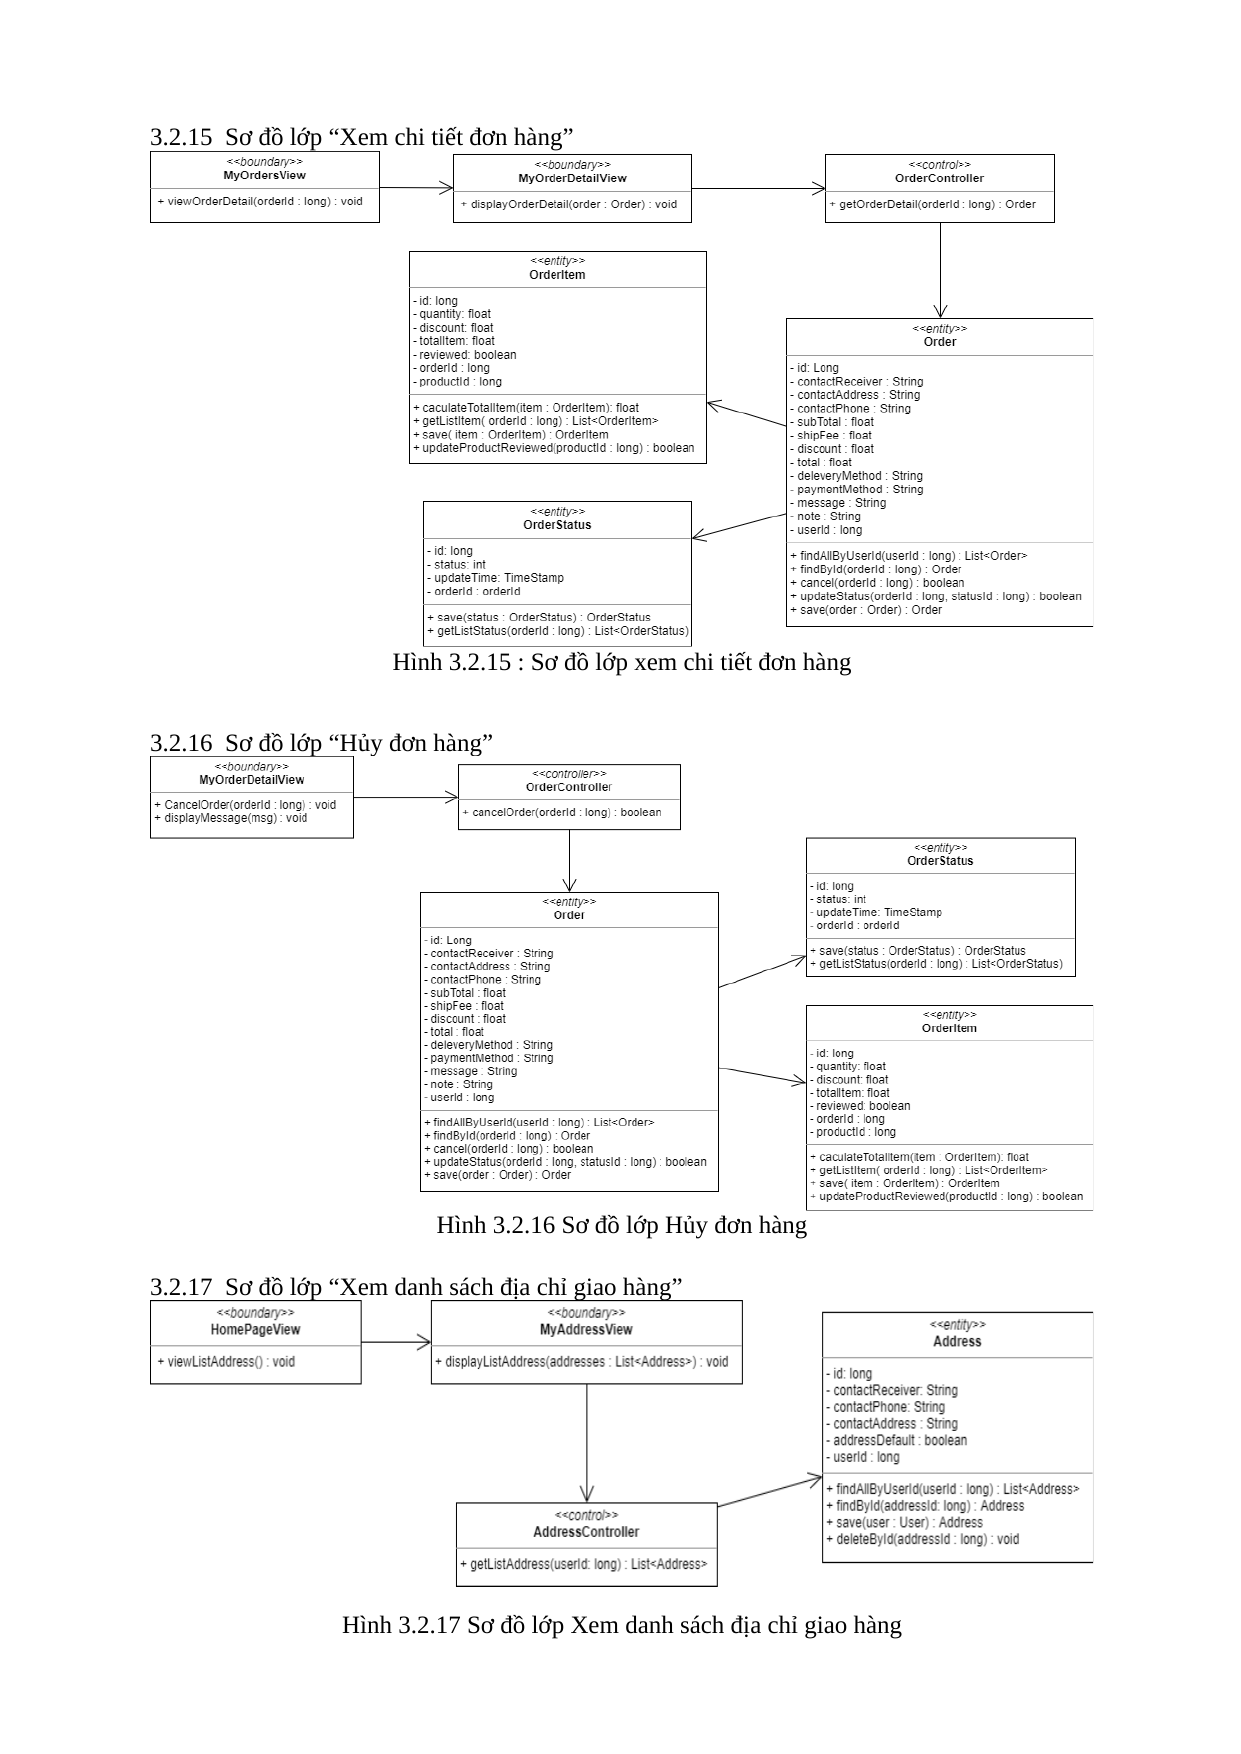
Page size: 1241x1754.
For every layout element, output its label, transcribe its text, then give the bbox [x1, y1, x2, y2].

picture [150, 1300, 1094, 1587]
subtitle 3.2.15 Sơ đồ lớp “Xem chi tiết đơn hàng” [150, 122, 1094, 151]
picture [150, 151, 1094, 647]
text Hình 3.2.16 Sơ đồ lớp Hủy đơn hàng [150, 1211, 1094, 1239]
text Hình 3.2.15 : Sơ đồ lớp xem chi tiết đơn hàng [150, 647, 1094, 676]
picture [150, 756, 1094, 1211]
subtitle 3.2.16 Sơ đồ lớp “Hủy đơn hàng” [150, 728, 1094, 756]
subtitle 3.2.17 Sơ đồ lớp “Xem danh sách địa chỉ giao hàng” [150, 1272, 1094, 1300]
text Hình 3.2.17 Sơ đồ lớp Xem danh sách địa chỉ giao hàng [150, 1611, 1094, 1639]
